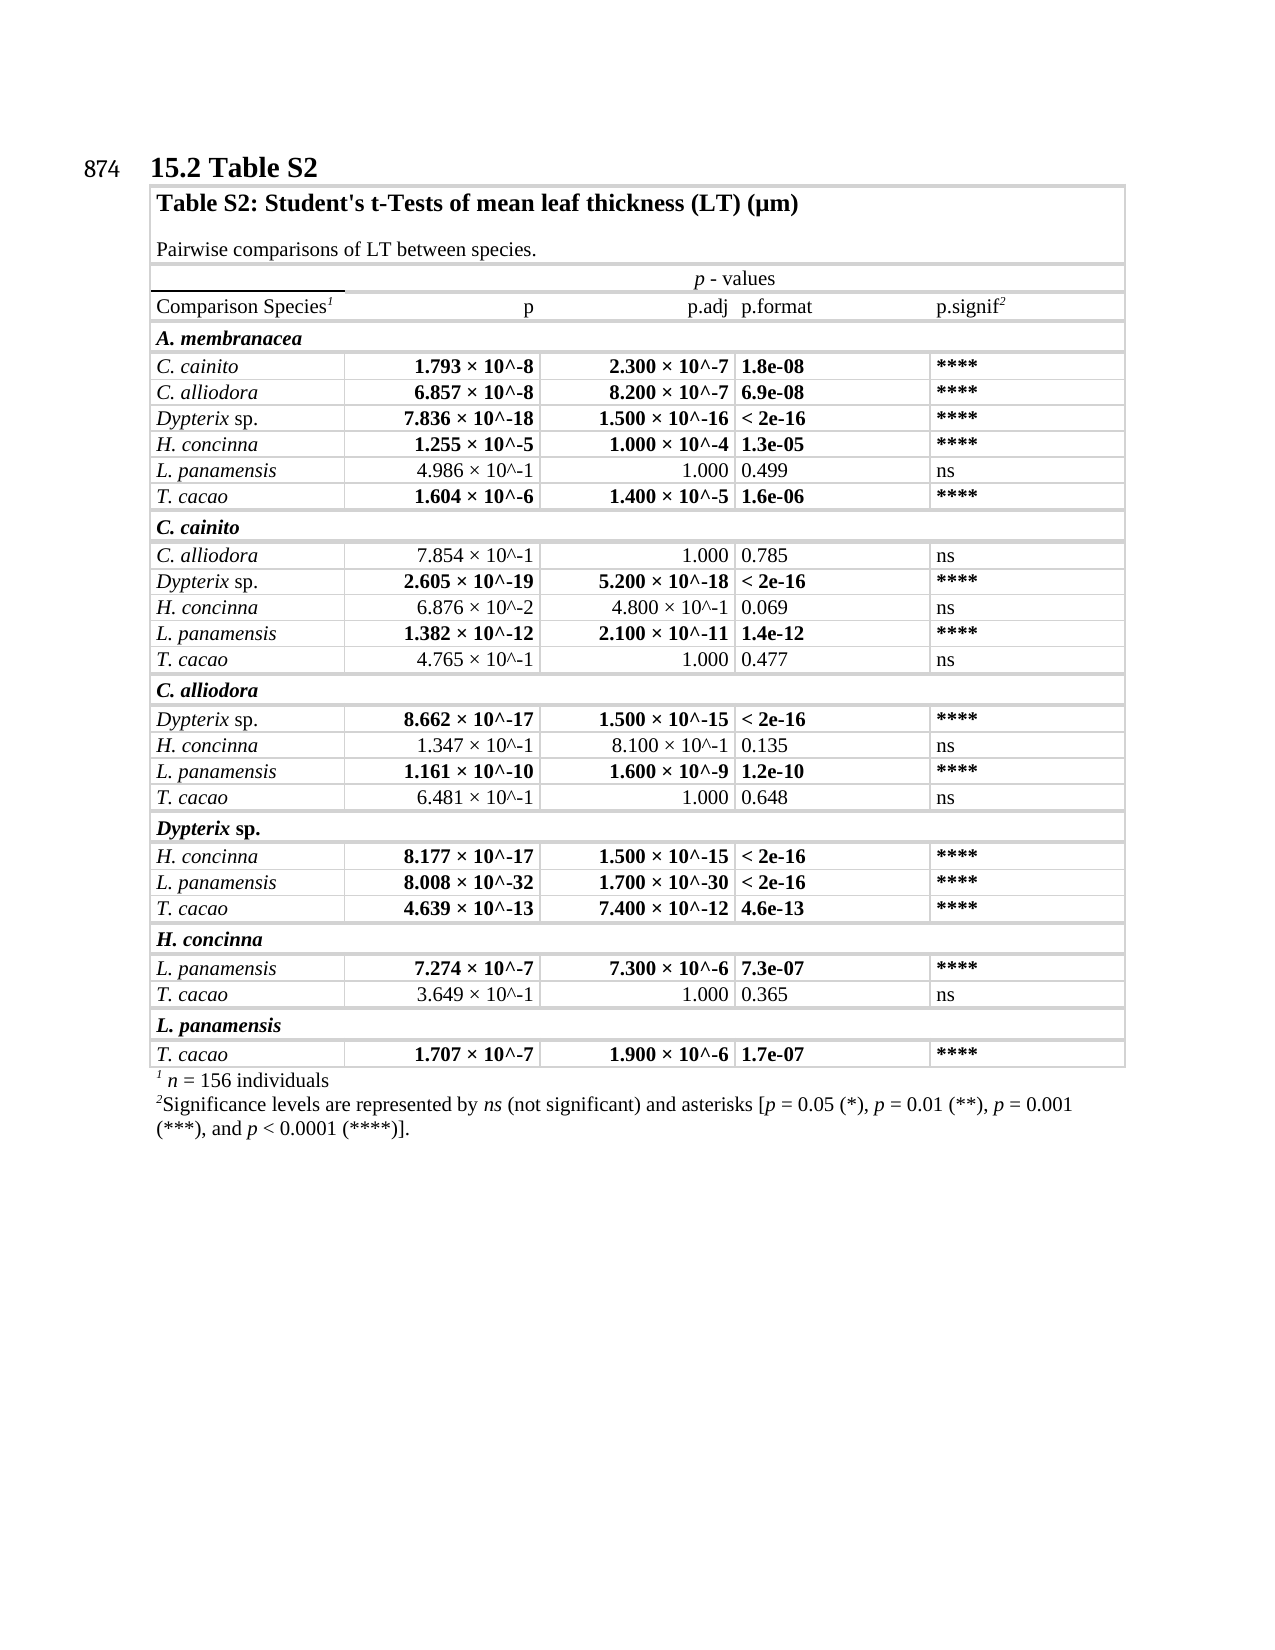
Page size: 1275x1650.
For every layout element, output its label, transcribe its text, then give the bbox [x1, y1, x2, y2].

table_cell 1.000 [541, 544, 734, 568]
table_cell ns [931, 647, 1124, 672]
table_cell L. panamensis [151, 458, 344, 482]
table_cell H. concinna [151, 595, 344, 620]
table_cell 0.477 [736, 647, 929, 672]
table_cell 4.800 × 10^-1 [541, 595, 734, 620]
table_cell p.adj [540, 294, 735, 319]
table_cell 0.499 [736, 458, 929, 482]
table_cell 6.876 × 10^-2 [345, 595, 539, 620]
table_cell **** [931, 1042, 1124, 1066]
table_cell 4.986 × 10^-1 [345, 458, 539, 482]
table_cell 1.604 × 10^-6 [345, 484, 539, 508]
table_cell 1.000 [541, 785, 734, 809]
table_cell 1.500 × 10^-16 [541, 406, 734, 430]
table_cell 1.7e-07 [736, 1042, 929, 1066]
table_cell 0.135 [736, 733, 929, 757]
table_cell 1.8e-08 [736, 354, 929, 378]
table_cell 1.3e-05 [736, 432, 929, 456]
table_cell 1.161 × 10^-10 [345, 759, 539, 783]
table_cell 8.662 × 10^-17 [345, 707, 539, 731]
subtitle 15.2 Table S2 [150, 150, 1125, 183]
table_cell p.signif2 [930, 294, 1124, 319]
table_cell 8.200 × 10^-7 [541, 380, 734, 404]
table_cell < 2e-16 [736, 707, 929, 731]
table_cell H. concinna [151, 432, 344, 456]
table_cell 0.785 [736, 544, 929, 568]
table_cell p - values [345, 266, 1124, 290]
table_cell **** [931, 380, 1124, 404]
table_cell C. alliodora [151, 544, 344, 568]
table_cell C. alliodora [151, 676, 1124, 703]
table_cell 6.481 × 10^-1 [345, 785, 539, 809]
table_cell 7.3e-07 [736, 956, 929, 980]
table_cell **** [931, 484, 1124, 508]
table_cell 1.4e-12 [736, 621, 929, 646]
table_cell 7.274 × 10^-7 [345, 956, 539, 980]
table_cell 3.649 × 10^-1 [345, 982, 539, 1006]
table_cell < 2e-16 [736, 844, 929, 869]
table_cell 5.200 × 10^-18 [541, 570, 734, 594]
table_cell **** [931, 406, 1124, 430]
table_cell < 2e-16 [736, 870, 929, 895]
table_cell 4.765 × 10^-1 [345, 647, 539, 672]
table_cell Dypterix sp. [151, 707, 344, 731]
table_cell ns [931, 785, 1124, 809]
table_cell 1.000 [541, 647, 734, 672]
table_cell p [345, 294, 540, 319]
table_cell 2.100 × 10^-11 [541, 621, 734, 646]
table_cell T. cacao [151, 785, 344, 809]
table_cell Dypterix sp. [151, 406, 344, 430]
table_cell **** [931, 870, 1124, 895]
table_cell 2.300 × 10^-7 [541, 354, 734, 378]
table_cell **** [931, 621, 1124, 646]
table_cell Dypterix sp. [151, 570, 344, 594]
table_cell 8.177 × 10^-17 [345, 844, 539, 869]
table_cell ns [931, 458, 1124, 482]
table_cell 6.9e-08 [736, 380, 929, 404]
table_cell p.format [735, 294, 930, 319]
table_cell L. panamensis [151, 956, 344, 980]
table_cell < 2e-16 [736, 406, 929, 430]
table_cell 1.000 [541, 982, 734, 1006]
table_cell 1.347 × 10^-1 [345, 733, 539, 757]
table_cell 0.648 [736, 785, 929, 809]
table_cell 1.600 × 10^-9 [541, 759, 734, 783]
table_cell ns [931, 544, 1124, 568]
table_cell 1.000 × 10^-4 [541, 432, 734, 456]
table_cell 1.6e-06 [736, 484, 929, 508]
table_cell ns [931, 733, 1124, 757]
table_cell 1.500 × 10^-15 [541, 707, 734, 731]
table_cell L. panamensis [151, 1010, 1124, 1037]
table_cell H. concinna [151, 925, 1124, 952]
table_cell 0.069 [736, 595, 929, 620]
table_header Table S2: Student's t-Tests of mean leaf thickness (LT) (μm) Pairwise comparisons of LT between species. [151, 188, 1124, 262]
table_cell C. cainito [151, 512, 1124, 539]
table_cell **** [931, 896, 1124, 921]
table_cell 7.400 × 10^-12 [541, 896, 734, 921]
table_cell [151, 266, 344, 290]
table_cell **** [931, 570, 1124, 594]
table_cell L. panamensis [151, 621, 344, 646]
table_cell 2.605 × 10^-19 [345, 570, 539, 594]
table_cell 7.854 × 10^-1 [345, 544, 539, 568]
table_cell 1.400 × 10^-5 [541, 484, 734, 508]
table_cell C. alliodora [151, 380, 344, 404]
table_cell **** [931, 956, 1124, 980]
table_cell Dypterix sp. [151, 813, 1124, 840]
table_cell < 2e-16 [736, 570, 929, 594]
table_cell 1.000 [541, 458, 734, 482]
table_cell **** [931, 759, 1124, 783]
table_cell L. panamensis [151, 759, 344, 783]
table_cell ns [931, 595, 1124, 620]
table_cell 1.707 × 10^-7 [345, 1042, 539, 1066]
table_cell **** [931, 707, 1124, 731]
table_cell C. cainito [151, 354, 344, 378]
table_cell 1.500 × 10^-15 [541, 844, 734, 869]
table_cell **** [931, 354, 1124, 378]
table_cell H. concinna [151, 733, 344, 757]
table_cell **** [931, 432, 1124, 456]
table_cell **** [931, 844, 1124, 869]
table_cell 0.365 [736, 982, 929, 1006]
table_cell 1.900 × 10^-6 [541, 1042, 734, 1066]
table_cell L. panamensis [151, 870, 344, 895]
table_cell 8.008 × 10^-32 [345, 870, 539, 895]
table_cell 1 n = 156 individuals [150, 1068, 1125, 1092]
table_cell 2Significance levels are represented by ns (not significant) and asterisks [p = 0.05 (*), p = 0.01 (**), p = 0.001 (***), and p < 0.0001 (****)]. [150, 1092, 1125, 1140]
table_cell A. membranacea [151, 323, 1124, 350]
table_cell 1.382 × 10^-12 [345, 621, 539, 646]
table_cell 1.700 × 10^-30 [541, 870, 734, 895]
table_cell 4.639 × 10^-13 [345, 896, 539, 921]
table_cell H. concinna [151, 844, 344, 869]
table_cell T. cacao [151, 647, 344, 672]
table_cell ns [931, 982, 1124, 1006]
table_cell 7.836 × 10^-18 [345, 406, 539, 430]
table_cell T. cacao [151, 896, 344, 921]
table_cell 1.793 × 10^-8 [345, 354, 539, 378]
table_cell T. cacao [151, 982, 344, 1006]
table_cell 1.255 × 10^-5 [345, 432, 539, 456]
table_cell Comparison Species1 [151, 292, 344, 319]
table_cell T. cacao [151, 484, 344, 508]
table_cell 7.300 × 10^-6 [541, 956, 734, 980]
table_cell 1.2e-10 [736, 759, 929, 783]
table_cell 8.100 × 10^-1 [541, 733, 734, 757]
table_cell 4.6e-13 [736, 896, 929, 921]
table_cell T. cacao [151, 1042, 344, 1066]
table_cell 6.857 × 10^-8 [345, 380, 539, 404]
